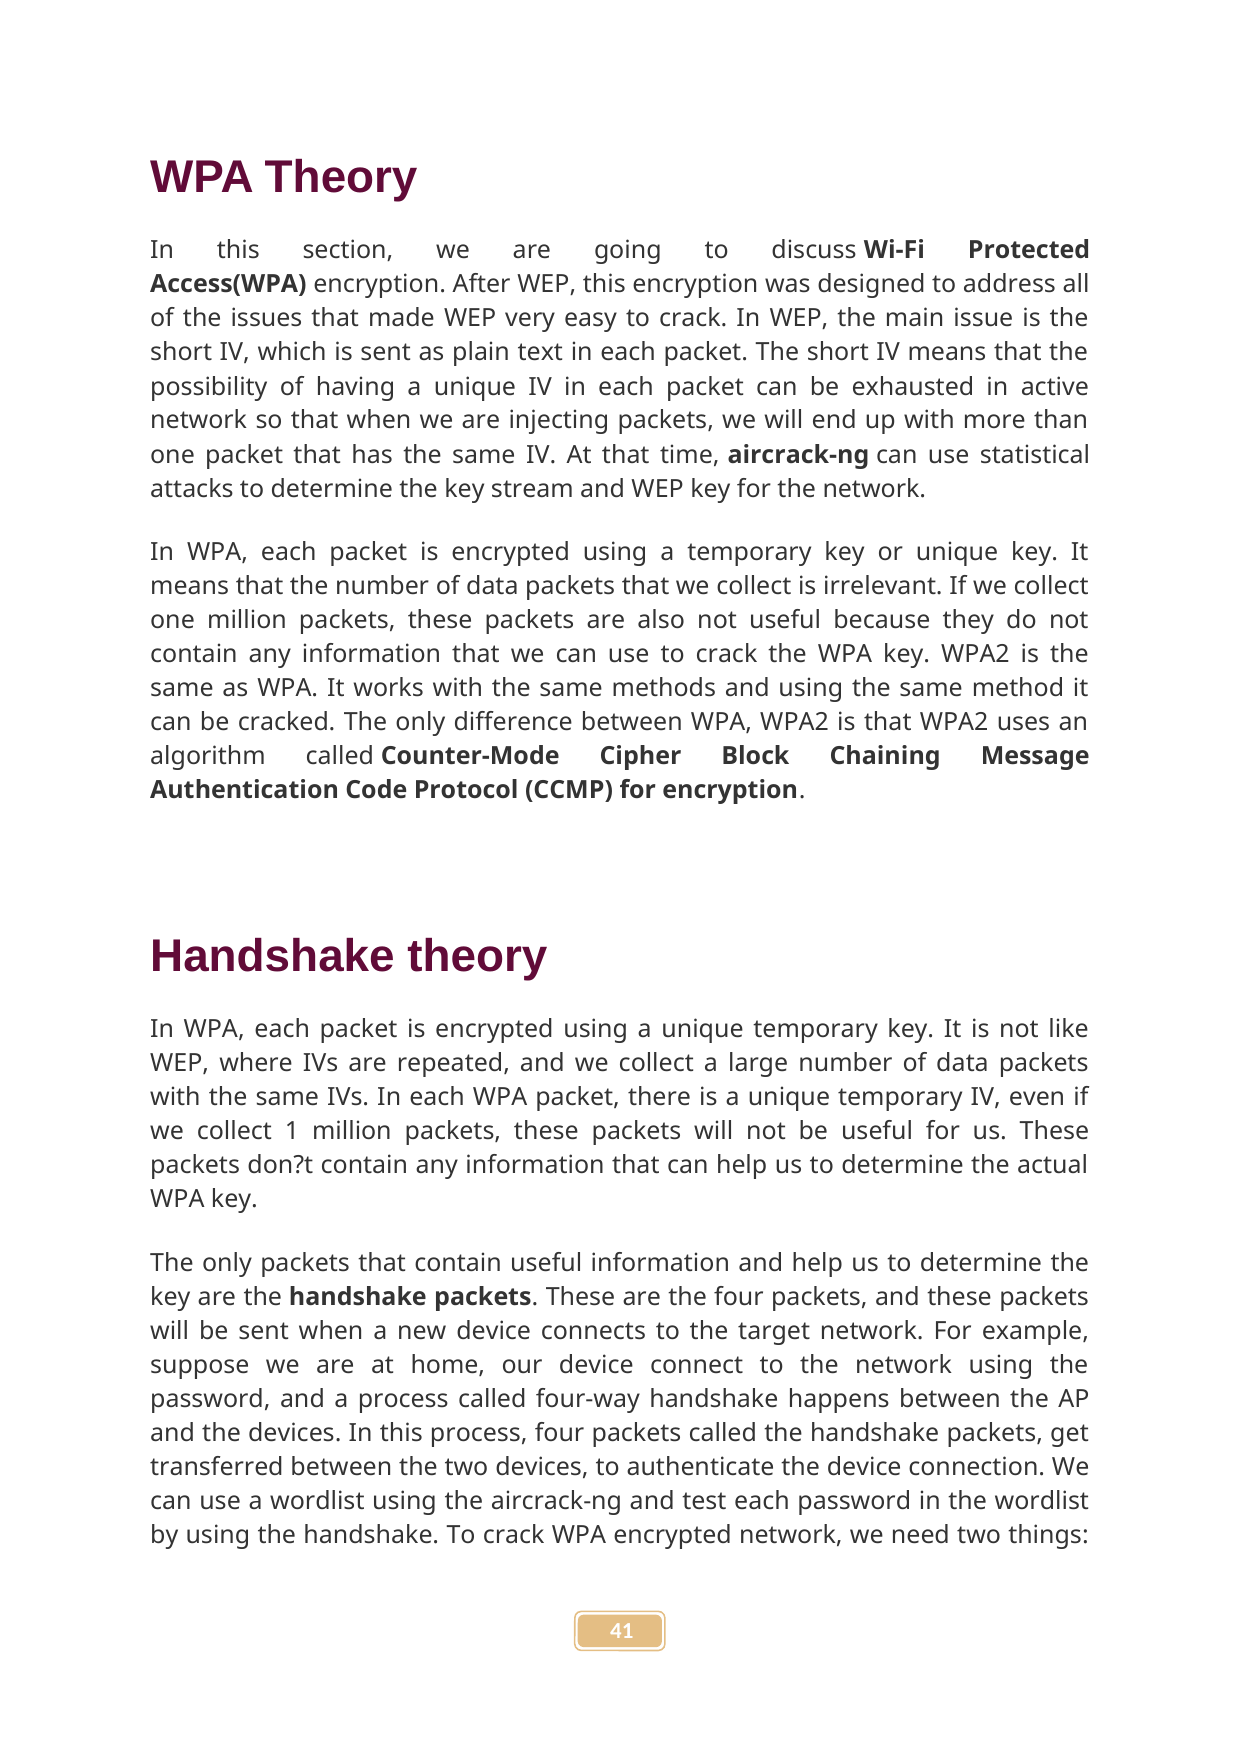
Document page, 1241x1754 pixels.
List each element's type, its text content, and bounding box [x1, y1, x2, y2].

text In WPA, each packet is encrypted using a temporary key or unique key. It means that the number of data packets that we collect is irrelevant. If we collect one million packets, these packets are also not useful because they do not contain any information that we can use to crack the WPA key. WPA2 is the same as WPA. It works with the same methods and using the same method it can be cracked. The only difference between WPA, WPA2 is that WPA2 uses an algorithm called Counter-Mode Cipher Block Chaining Message Authentication Code Protocol (CCMP) for encryption. [150, 533, 1090, 806]
text In this section, we are going to discuss Wi-Fi Protected Access(WPA) encryption. After WEP, this encryption was designed to address all of the issues that made WEP very easy to crack. In WEP, the main issue is the short IV, which is sent as plain text in each packet. The short IV means that the possibility of having a unique IV in each packet can be exhausted in active network so that when we are injecting packets, we will end up with more than one packet that has the same IV. At that time, aircrack-ng can use statistical attacks to determine the key stream and WEP key for the network. [150, 232, 1090, 504]
subtitle WPA Theory [150, 150, 1090, 203]
text In WPA, each packet is encrypted using a unique temporary key. It is not like WEP, where IVs are repeated, and we collect a large number of data packets with the same IVs. In each WPA packet, there is a unique temporary IV, even if we collect 1 million packets, these packets will not be useful for us. These packets don?t contain any information that can help us to determine the actual WPA key. [150, 1011, 1090, 1215]
subtitle Handshake theory [150, 929, 1090, 982]
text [150, 1244, 1090, 1551]
